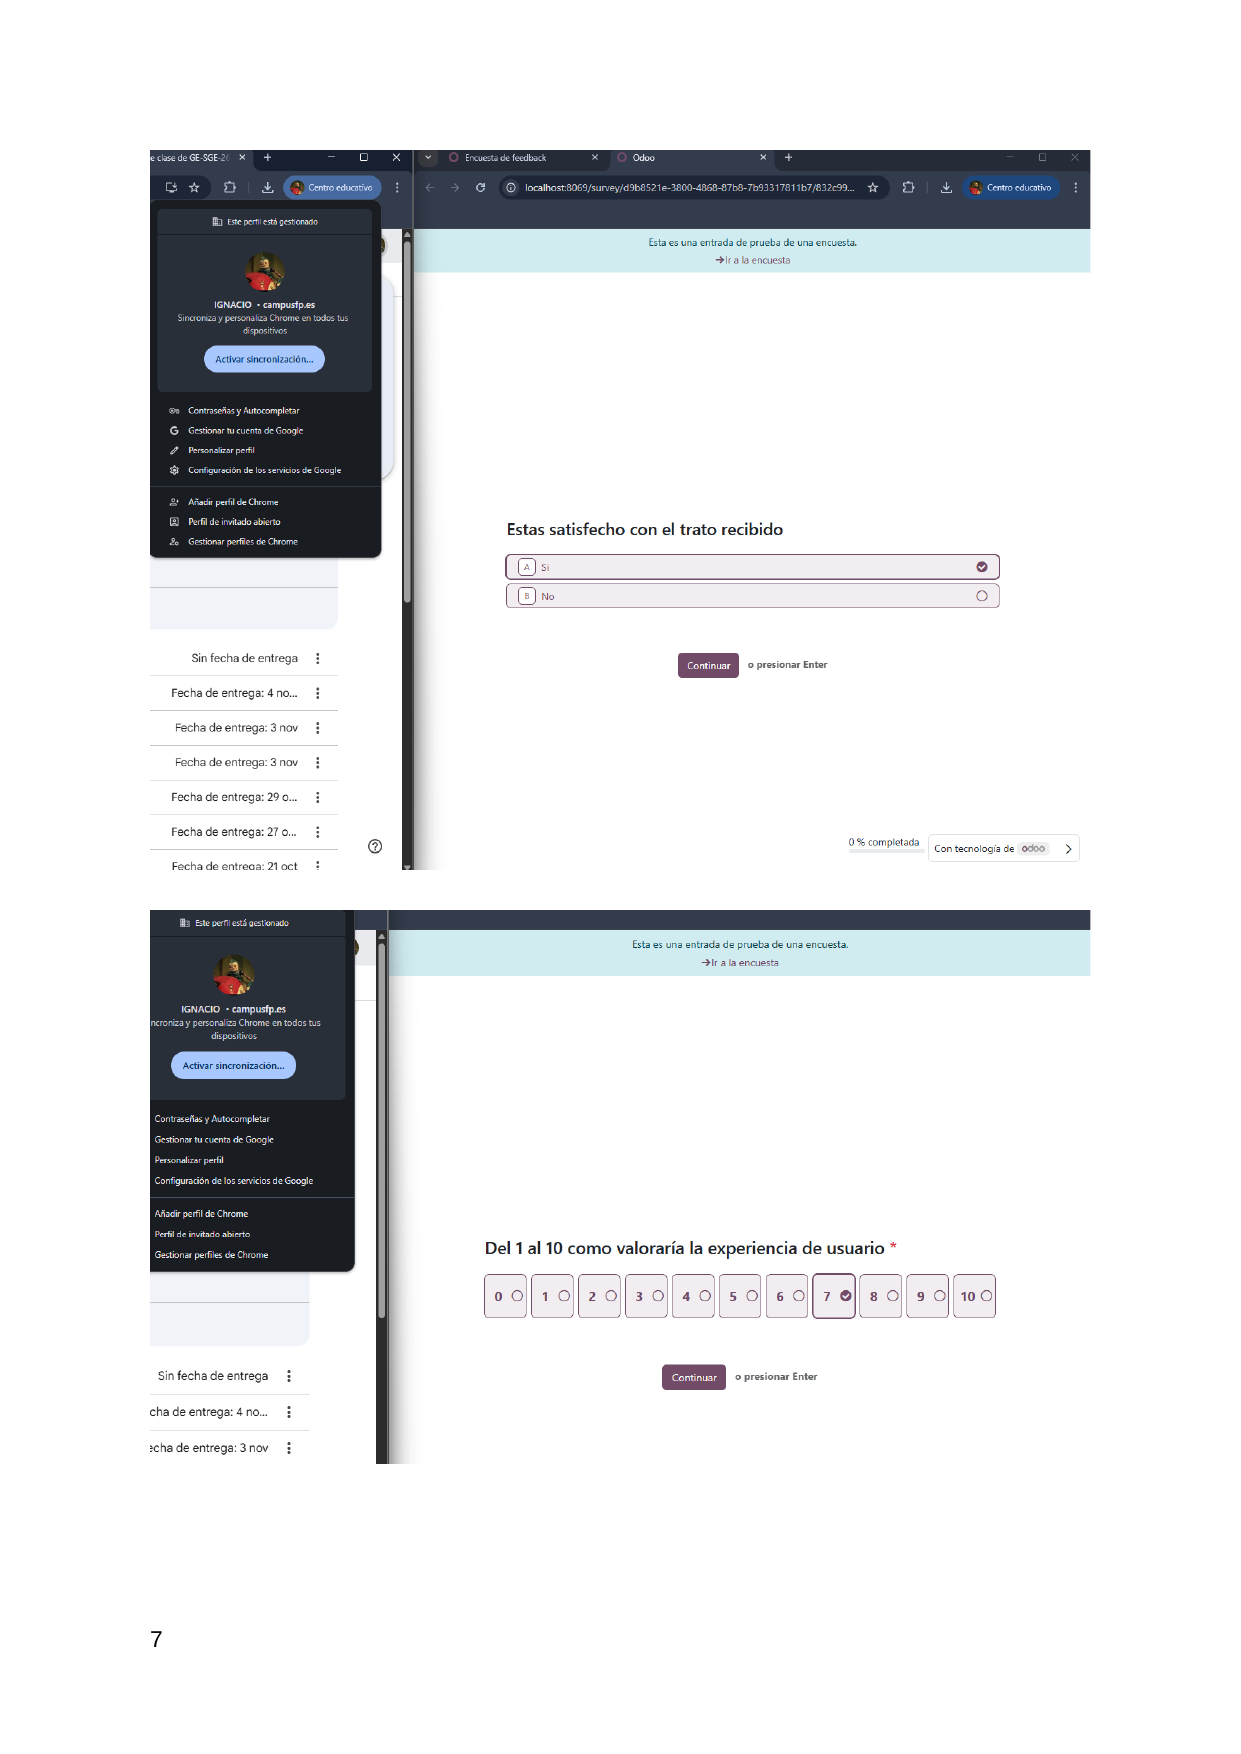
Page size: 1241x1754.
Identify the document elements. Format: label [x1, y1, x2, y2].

picture [150, 150, 1091, 870]
picture [150, 910, 1091, 1464]
